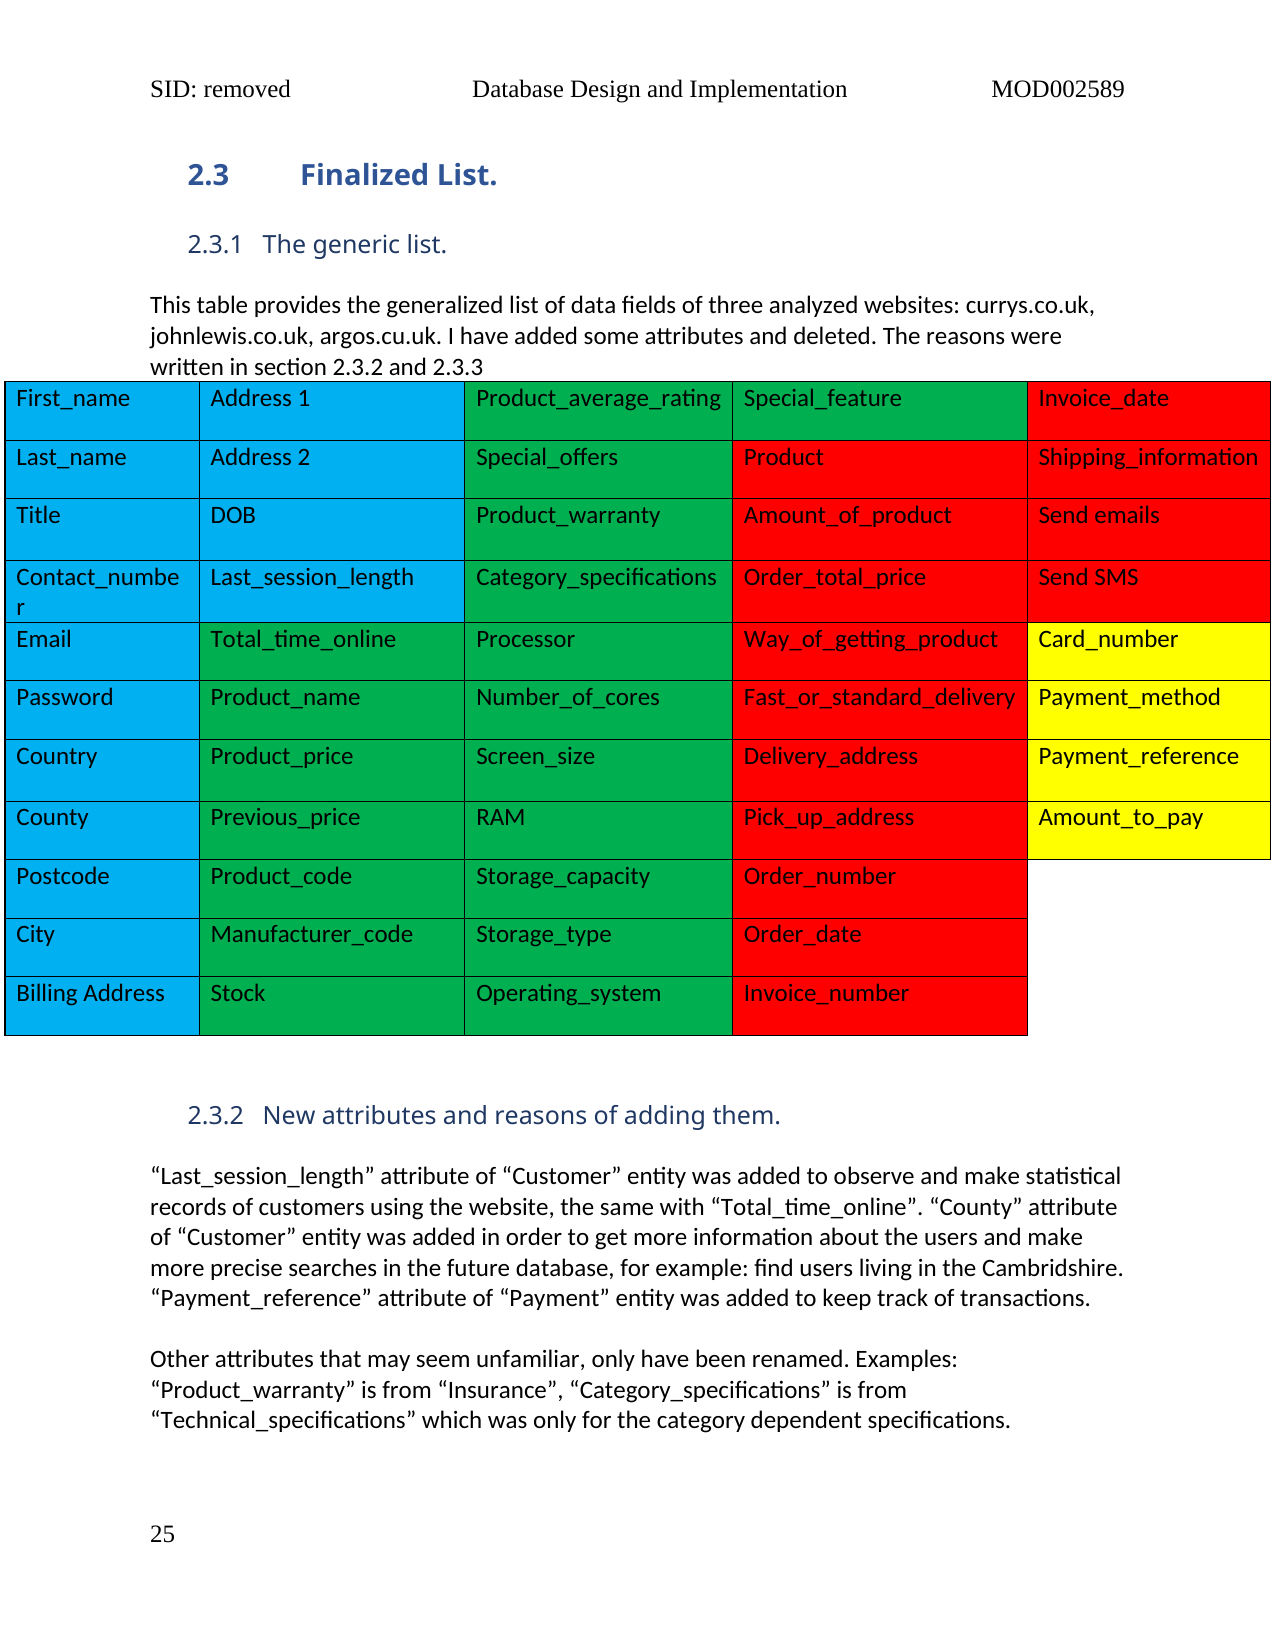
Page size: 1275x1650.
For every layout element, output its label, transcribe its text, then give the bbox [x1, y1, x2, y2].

subtitle New attributes and reasons of adding them. [187, 1097, 1125, 1131]
table_header Product_average_rating [465, 382, 732, 440]
table_cell Category_specifications [465, 561, 732, 622]
table_cell Password [6, 681, 199, 739]
table_header Address 1 [200, 382, 464, 440]
subtitle The generic list. [187, 227, 1125, 261]
table_cell Way_of_getting_product [733, 623, 1027, 680]
table_cell Shipping_information [1028, 441, 1270, 498]
table_cell Operating_system [465, 977, 732, 1035]
table_cell Postcode [6, 860, 199, 918]
subtitle Finalized List. [187, 154, 1125, 194]
table_cell Previous_price [200, 802, 464, 859]
table_cell City [6, 919, 199, 976]
table_cell Payment_method [1028, 681, 1270, 739]
table_cell Invoice_number [733, 977, 1027, 1035]
table_cell Send emails [1028, 499, 1270, 560]
table_cell Product_name [200, 681, 464, 739]
table_cell Total_time_online [200, 623, 464, 680]
table_header Invoice_date [1028, 382, 1270, 440]
table_cell Pick_up_address [733, 802, 1027, 859]
table_cell Processor [465, 623, 732, 680]
table_cell Last_session_length [200, 561, 464, 622]
table_cell DOB [200, 499, 464, 560]
table_cell Billing Address [6, 977, 199, 1035]
table_cell Order_number [733, 860, 1027, 918]
table_cell Title [6, 499, 199, 560]
table_cell Product_code [200, 860, 464, 918]
table_cell Special_offers [465, 441, 732, 498]
table_cell Storage_type [465, 919, 732, 976]
table_cell Storage_capacity [465, 860, 732, 918]
table_cell Country [6, 740, 199, 801]
table_cell Manufacturer_code [200, 919, 464, 976]
table_cell Screen_size [465, 740, 732, 801]
table_cell Amount_of_product [733, 499, 1027, 560]
table_cell Fast_or_standard_delivery [733, 681, 1027, 739]
table_cell Last_name [6, 441, 199, 498]
text Other attributes that may seem unfamiliar, only have been renamed. Examples: “Product_warranty” is from “Insurance”, “Category_specifications” is from “Technical_specifications” which was only for the category dependent specifications. [150, 1343, 1125, 1435]
text This table provides the generalized list of data fields of three analyzed websites: currys.co.uk, johnlewis.co.uk, argos.cu.uk. I have added some attributes and deleted. The reasons were written in section 2.3.2 and 2.3.3 [150, 289, 1125, 381]
table_cell Card_number [1028, 623, 1270, 680]
table_cell County [6, 802, 199, 859]
table_cell Product_price [200, 740, 464, 801]
table_cell Order_date [733, 919, 1027, 976]
table_cell Payment_reference [1028, 740, 1270, 801]
table_cell Contact_number [6, 561, 199, 622]
text “Last_session_length” attribute of “Customer” entity was added to observe and make statistical records of customers using the website, the same with “Total_time_online”. “County” attribute of “Customer” entity was added in order to get more information about the users and make more precise searches in the future database, for example: find users living in the Cambridshire. “Payment_reference” attribute of “Payment” entity was added to keep track of transactions. [150, 1160, 1125, 1313]
table_cell Order_total_price [733, 561, 1027, 622]
table_cell Product_warranty [465, 499, 732, 560]
table_cell Amount_to_pay [1028, 802, 1270, 859]
table_header First_name [6, 382, 199, 440]
table_cell Address 2 [200, 441, 464, 498]
table_cell Stock [200, 977, 464, 1035]
table_cell Delivery_address [733, 740, 1027, 801]
table_cell RAM [465, 802, 732, 859]
table_cell Product [733, 441, 1027, 498]
table_header Special_feature [733, 382, 1027, 440]
table_cell Send SMS [1028, 561, 1270, 622]
table_cell Number_of_cores [465, 681, 732, 739]
table_cell Email [6, 623, 199, 680]
